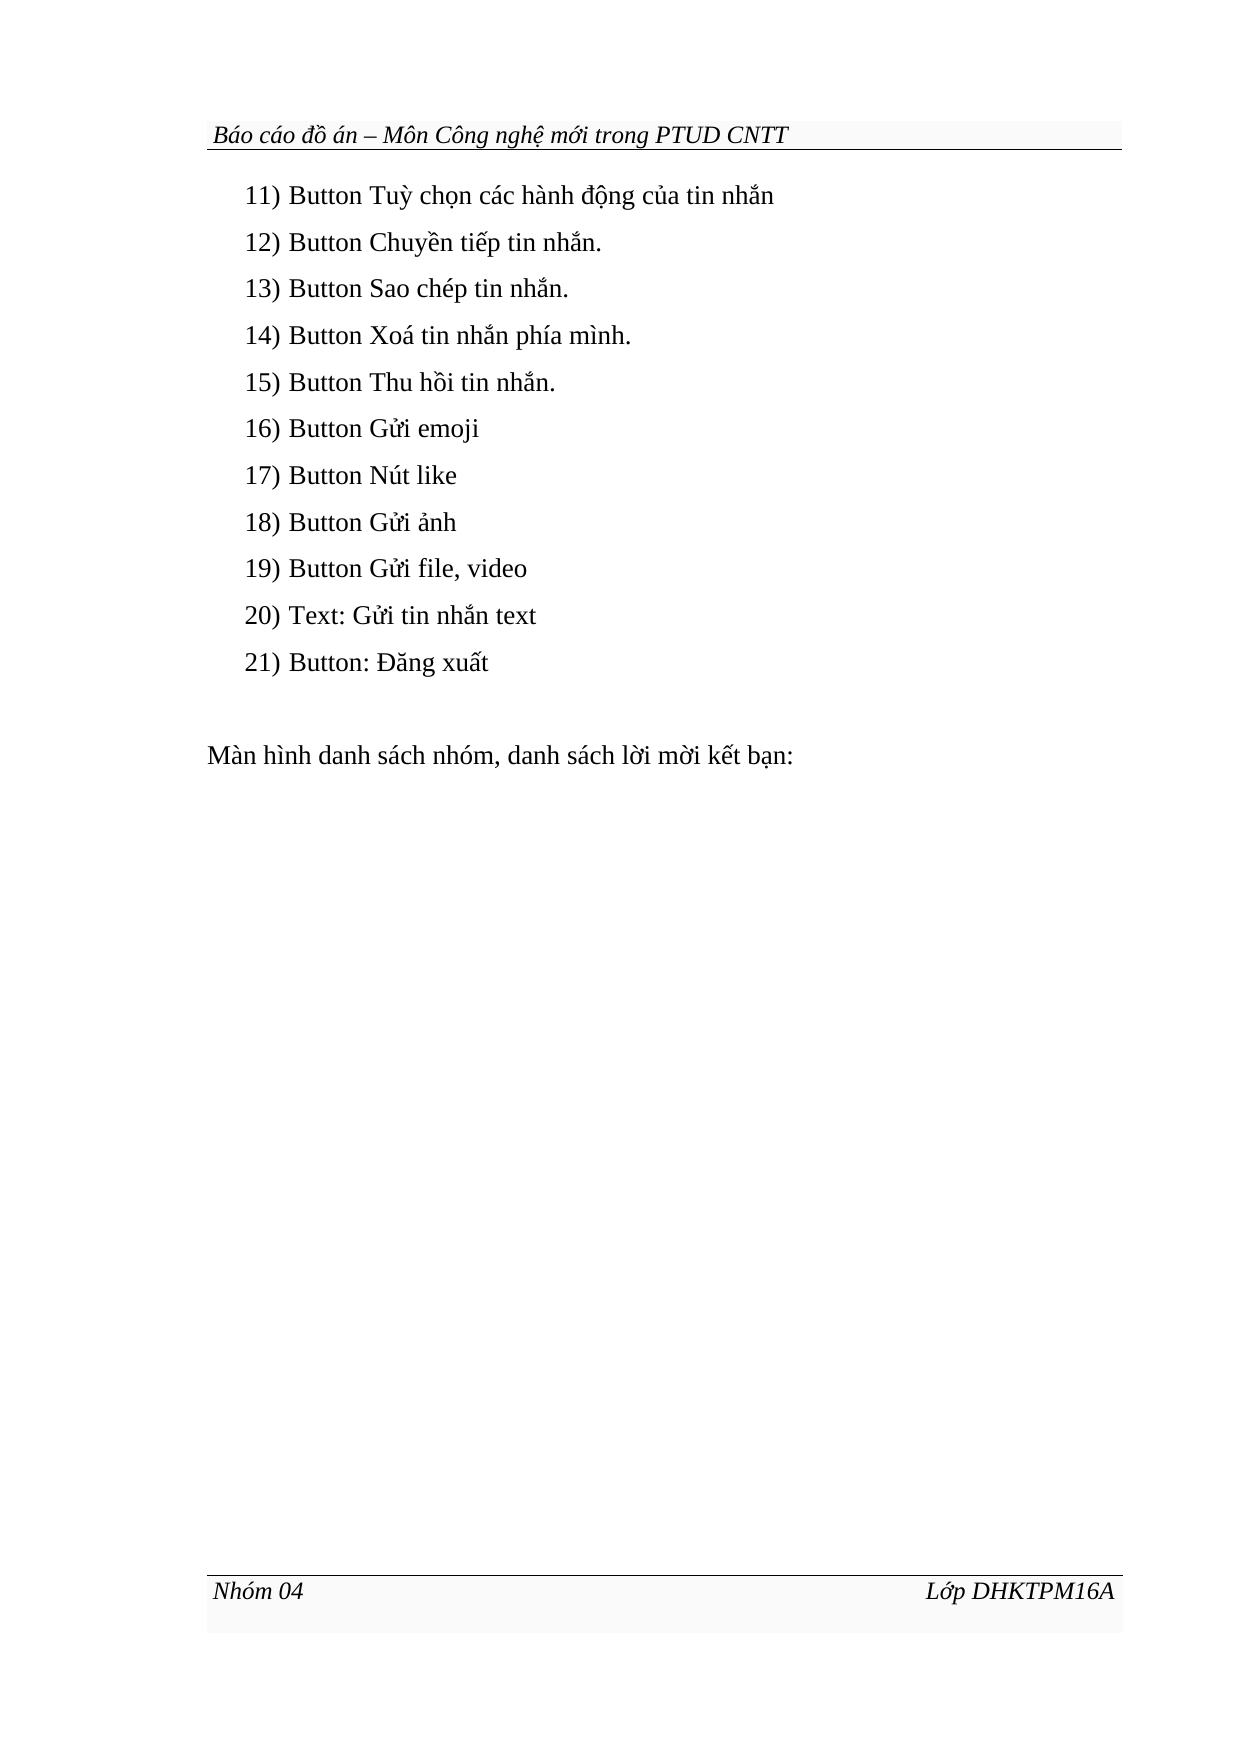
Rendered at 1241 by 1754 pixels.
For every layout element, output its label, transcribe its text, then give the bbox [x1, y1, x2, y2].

list Button Nút like [244, 459, 1122, 490]
list Button Chuyền tiếp tin nhắn. [244, 226, 1122, 257]
list Text: Gửi tin nhắn text [244, 599, 1122, 630]
list Button Sao chép tin nhắn. [244, 272, 1122, 303]
list Button: Đăng xuất [244, 646, 1122, 677]
list Button Tuỳ chọn các hành động của tin nhắn [244, 179, 1122, 210]
list Button Xoá tin nhắn phía mình. [244, 319, 1122, 350]
list Button Gửi emoji [244, 412, 1122, 443]
list Button Gửi ảnh [244, 506, 1122, 537]
list Button Thu hồi tin nhắn. [244, 366, 1122, 397]
text Màn hình danh sách nhóm, danh sách lời mời kết bạn: [207, 739, 1122, 770]
list Button Gửi file, video [244, 552, 1122, 583]
